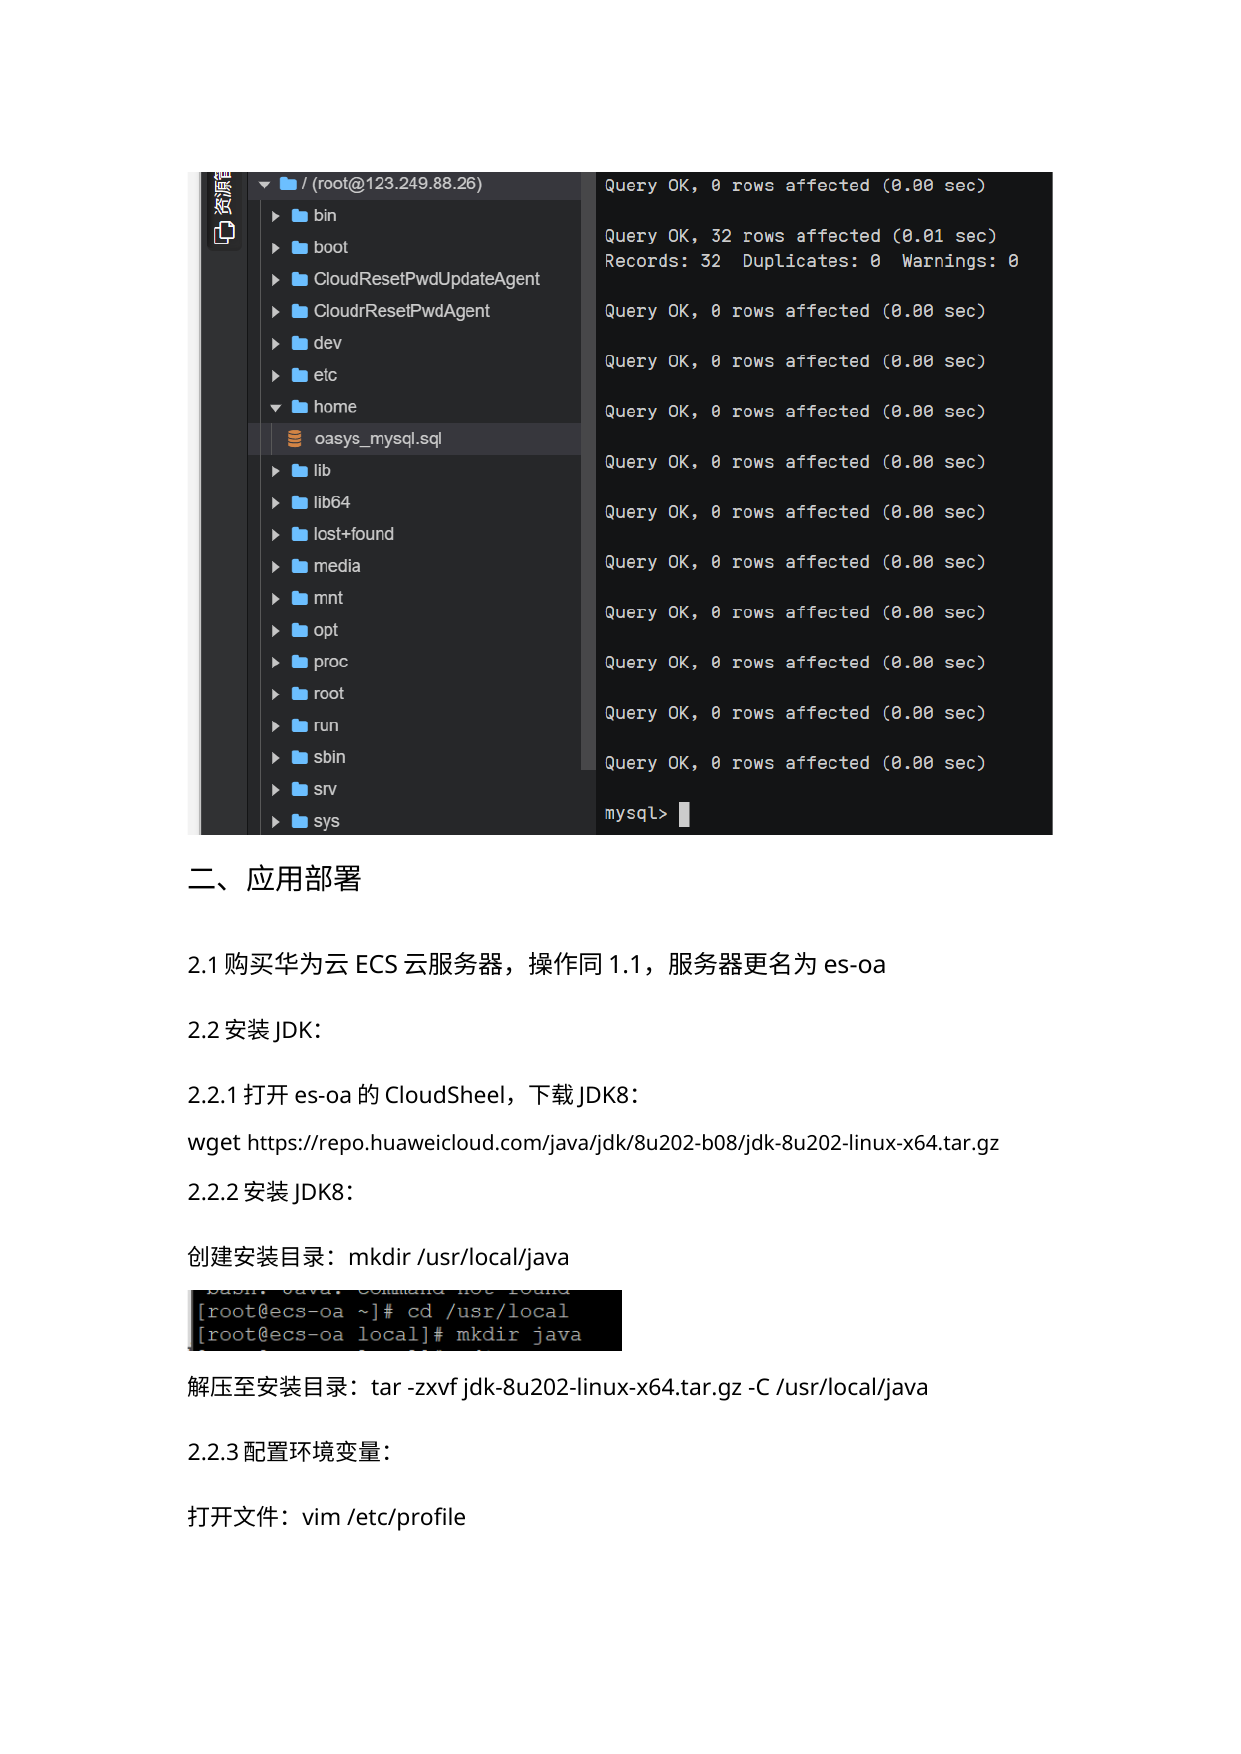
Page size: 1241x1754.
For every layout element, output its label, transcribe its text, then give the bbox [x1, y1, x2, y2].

text 2.2.2安装JDK8： [187, 1158, 1053, 1223]
text 创建安装目录：mkdir /usr/local/java [187, 1223, 1053, 1288]
text 2.2.1打开es-oa的CloudSheel，下载JDK8： [187, 1061, 1053, 1126]
picture [187, 1290, 622, 1351]
text wget https://repo.huaweicloud.com/java/jdk/8u202-b08/jdk-8u202-linux-x64.tar.gz [187, 1126, 1053, 1158]
text 解压至安装目录：tar -zxvf jdk-8u202-linux-x64.tar.gz -C /usr/local/java [187, 1353, 1053, 1418]
text 2.1购买华为云ECS云服务器，操作同1.1，服务器更名为es-oa [187, 931, 1053, 996]
list 二、应用部署 [187, 844, 1053, 909]
text 打开文件：vim /etc/profile [187, 1483, 1053, 1548]
text 2.2安装JDK： [187, 996, 1053, 1061]
text 2.2.3配置环境变量： [187, 1418, 1053, 1483]
picture [187, 172, 1053, 835]
